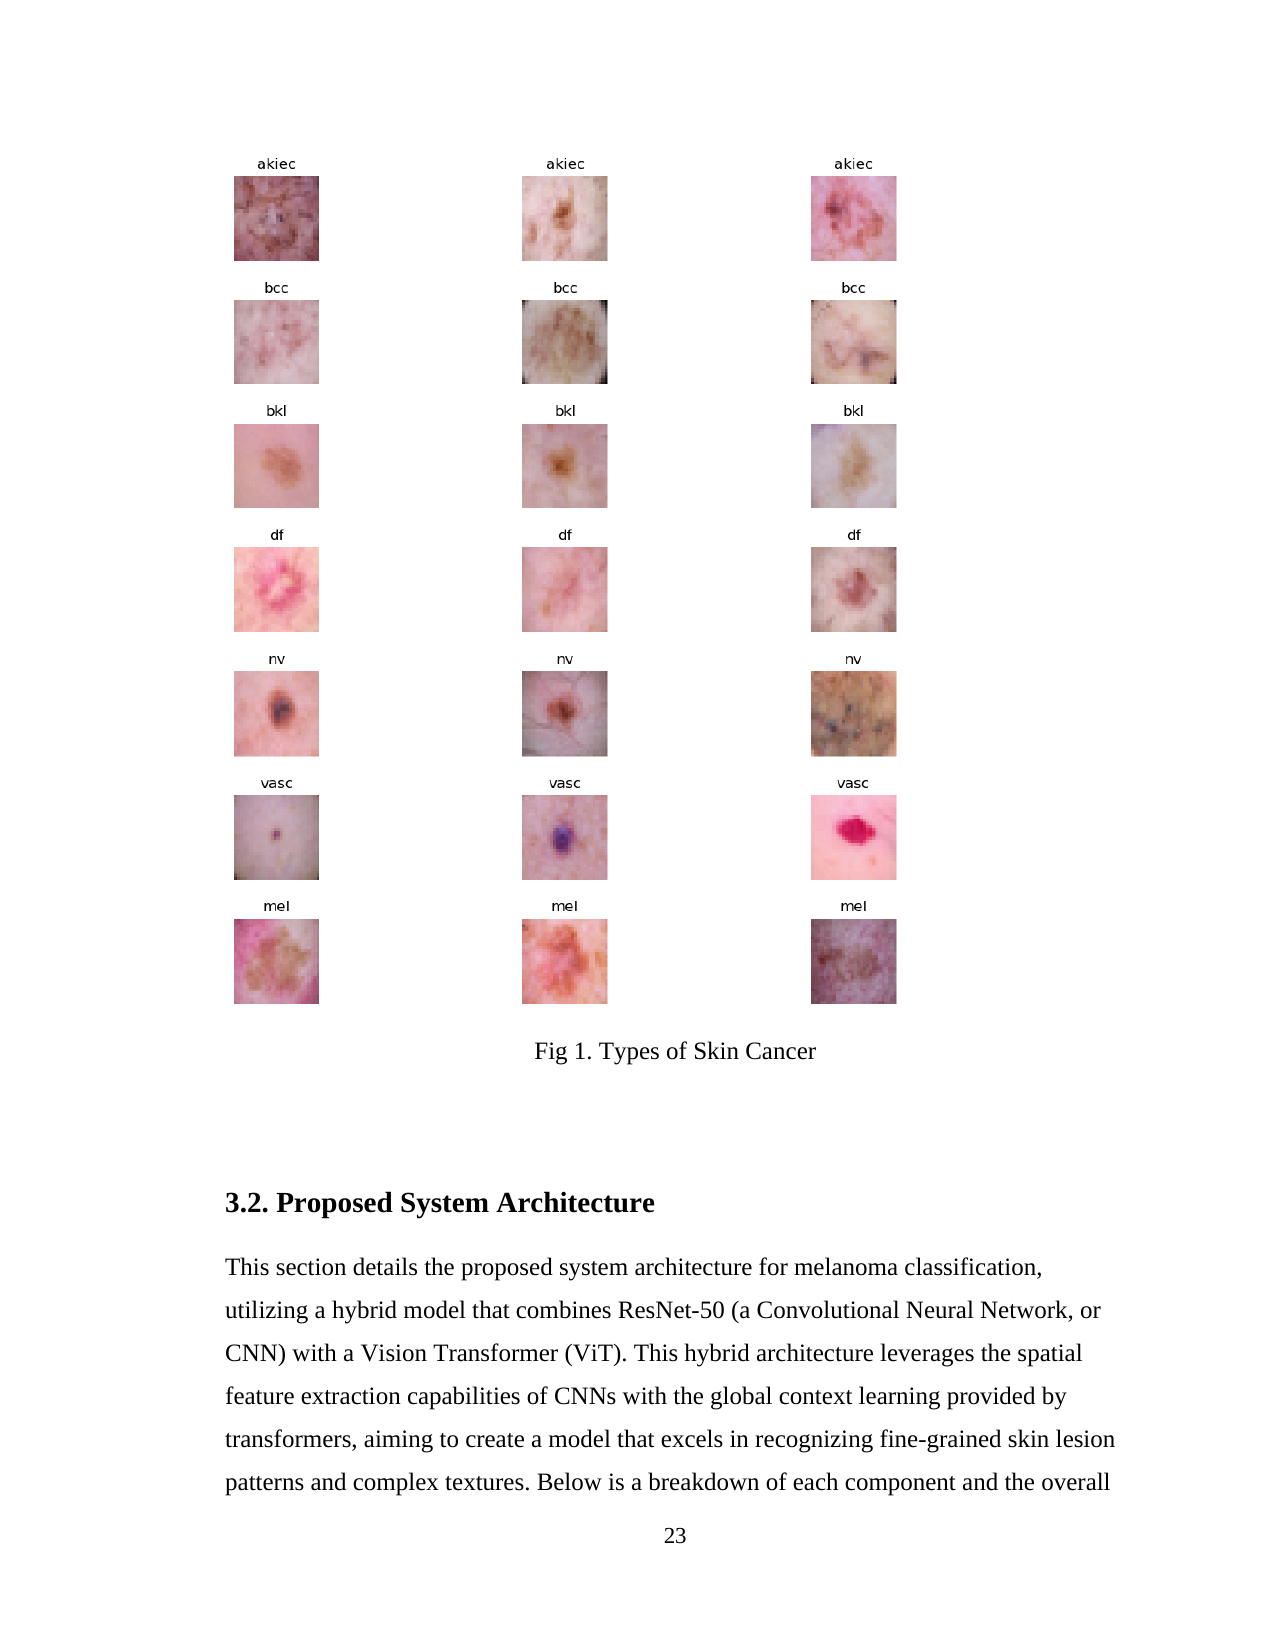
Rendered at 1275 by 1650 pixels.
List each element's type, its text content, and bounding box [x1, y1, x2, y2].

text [225, 1252, 1125, 1496]
text Fig 1. Types of Skin Cancer [225, 1036, 1125, 1065]
picture [225, 150, 904, 1012]
text 3.2. Proposed System Architecture [225, 1185, 1125, 1218]
